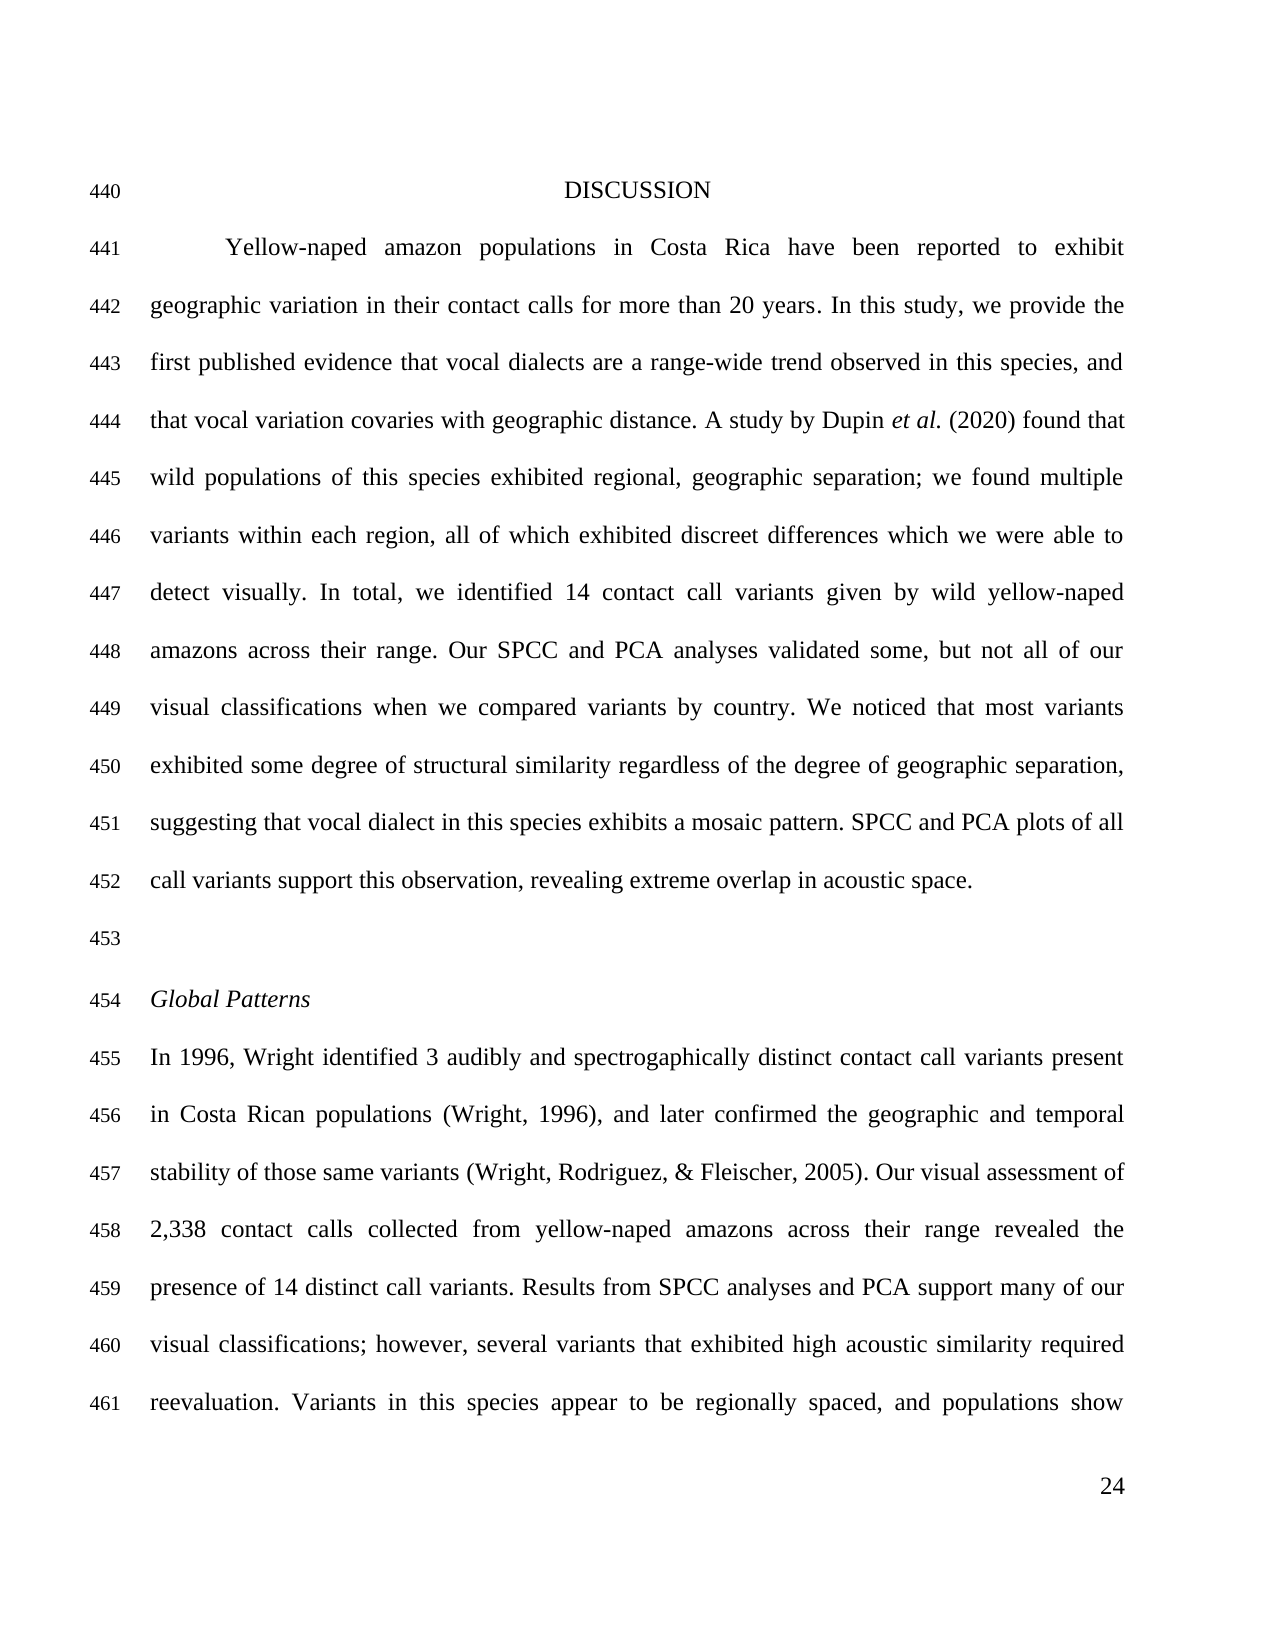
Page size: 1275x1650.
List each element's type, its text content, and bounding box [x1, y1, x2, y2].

text Yellow-naped amazon populations in Costa Rica have been reported to exhibit geographic variation in their contact calls for more than 20 years. In this study, we provide the first published evidence that vocal dialects are a range-wide trend observed in this species, and that vocal variation covaries with geographic distance. A study by Dupin et al. (2020) found that wild populations of this species exhibited regional, geographic separation; we found multiple variants within each region, all of which exhibited discreet differences which we were able to detect visually. In total, we identified 14 contact call variants given by wild yellow-naped amazons across their range. Our SPCC and PCA analyses validated some, but not all of our visual classifications when we compared variants by country. We noticed that most variants exhibited some degree of structural similarity regardless of the degree of geographic separation, suggesting that vocal dialect in this species exhibits a mosaic pattern. SPCC and PCA plots of all call variants support this observation, revealing extreme overlap in acoustic space. [150, 232, 1125, 894]
subtitle DISCUSSION [150, 175, 1125, 204]
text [150, 1042, 1125, 1415]
subtitle Global Patterns [150, 984, 1125, 1013]
